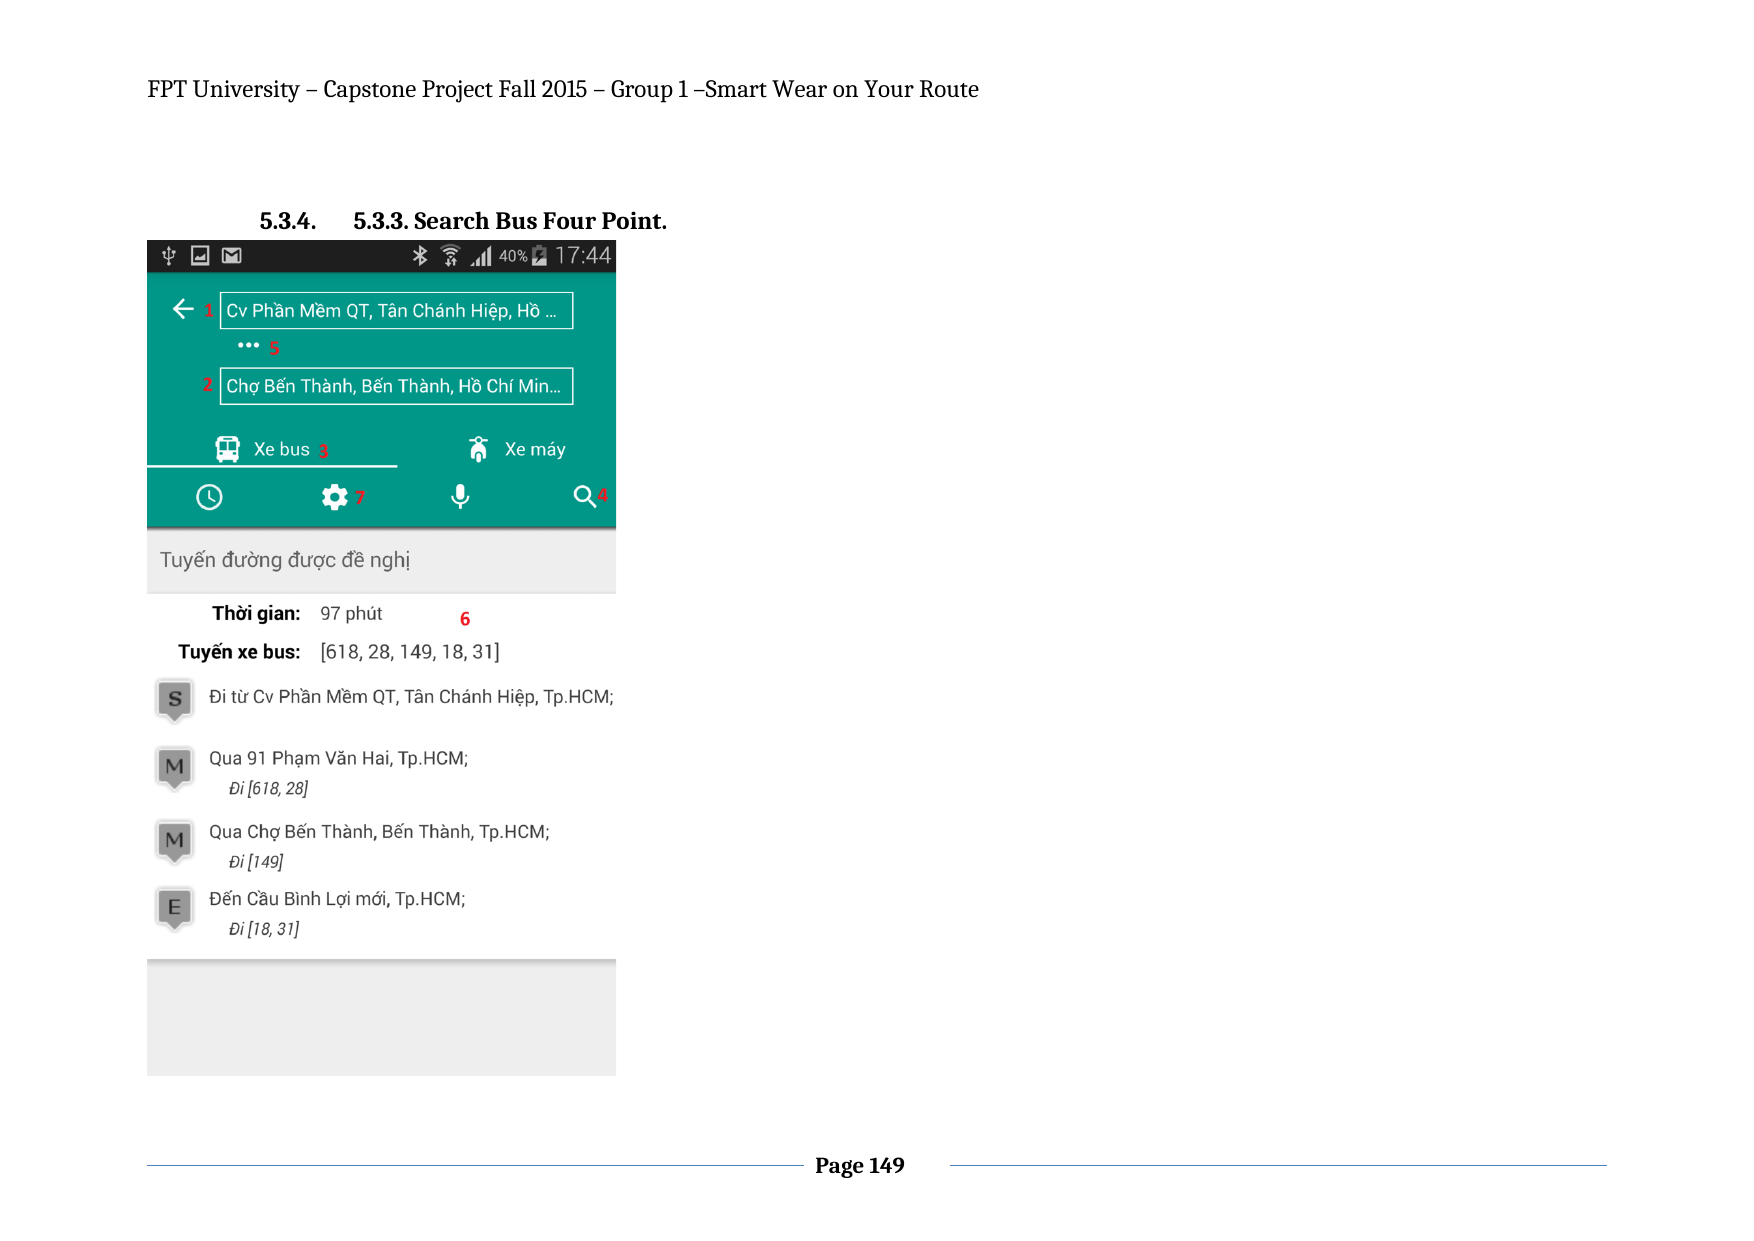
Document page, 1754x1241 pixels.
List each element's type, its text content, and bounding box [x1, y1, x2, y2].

subtitle 5.3.3. Search Bus Four Point. [259, 207, 1607, 236]
picture [147, 240, 617, 1076]
